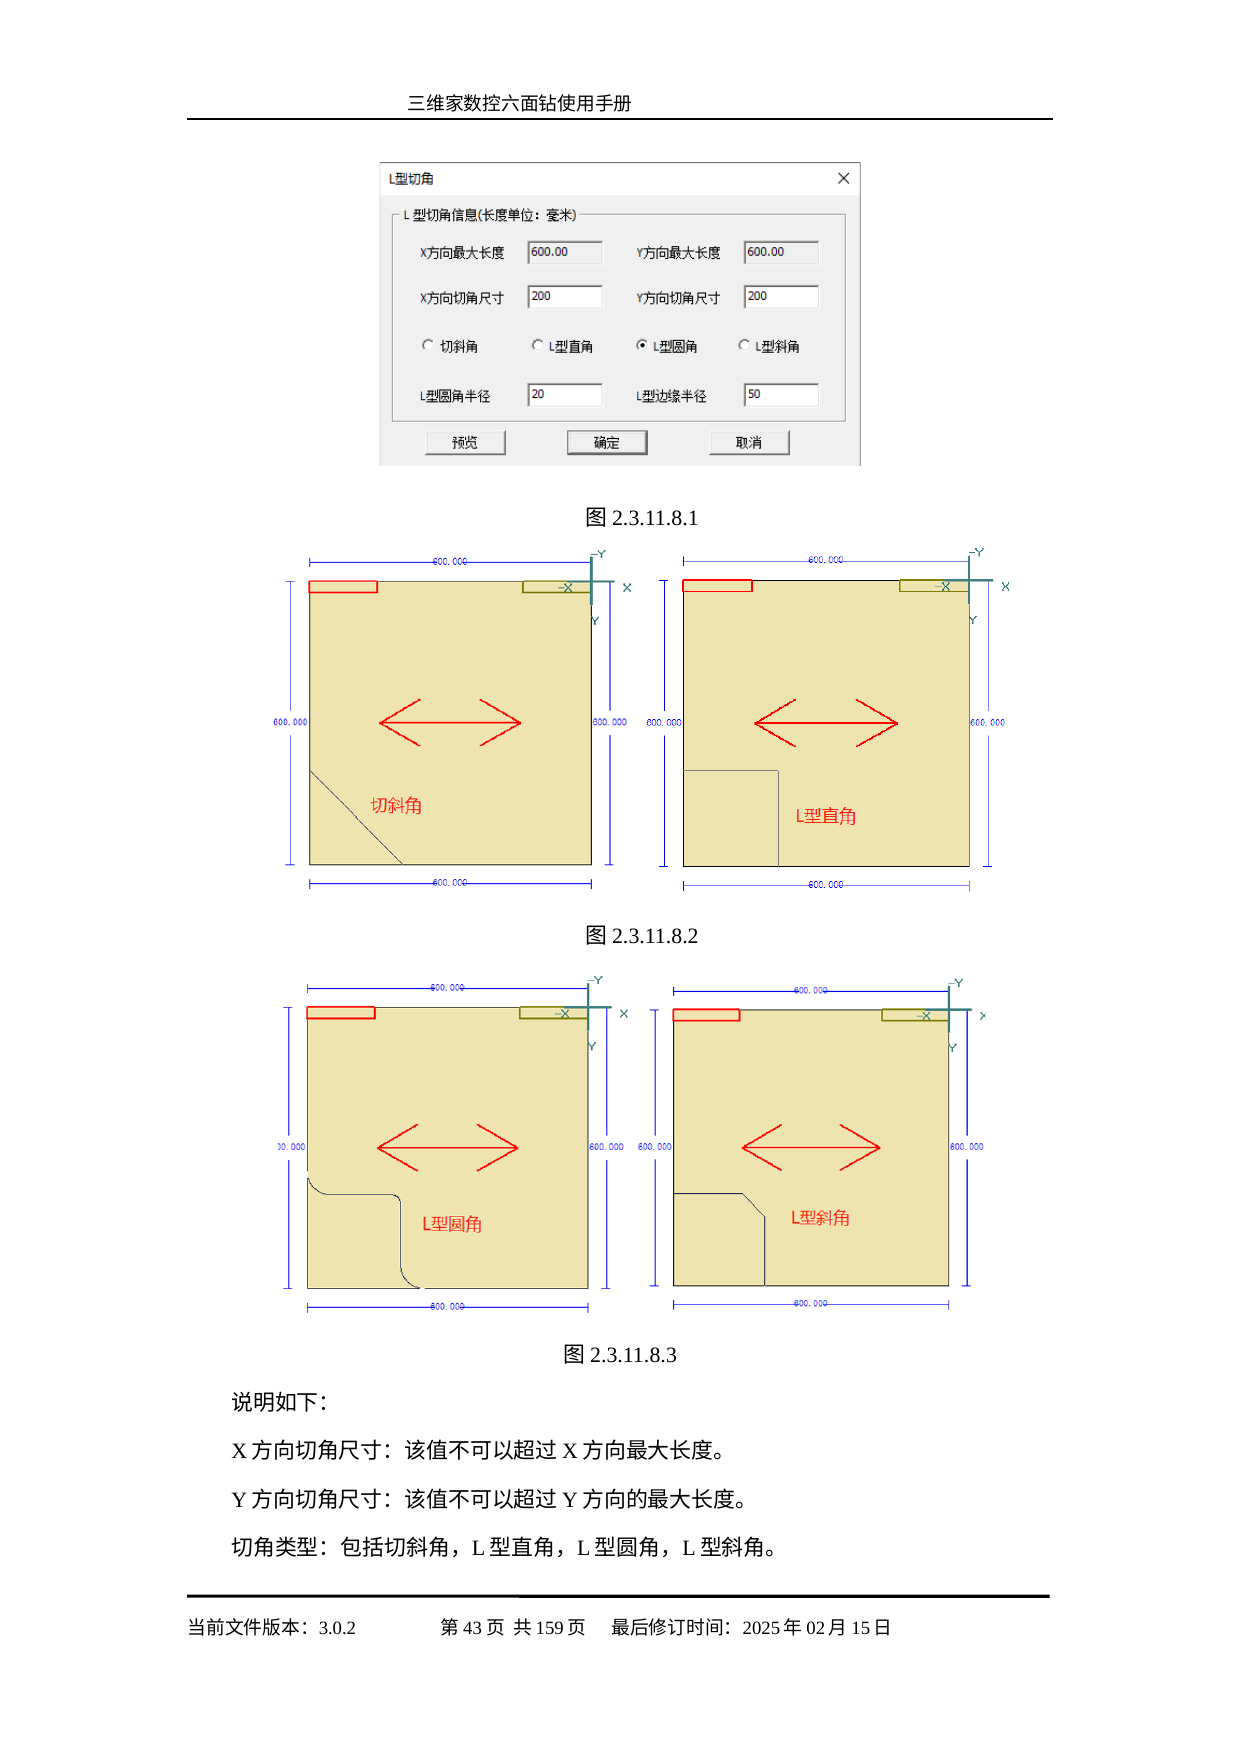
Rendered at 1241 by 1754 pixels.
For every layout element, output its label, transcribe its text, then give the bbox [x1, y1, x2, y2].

text 说明如下： [187, 1385, 1053, 1417]
picture [276, 972, 986, 1318]
text 图2.3.11.8.2 [187, 918, 1053, 951]
text 切角类型：包括切斜角，L型直角，L型圆角，L型斜角。 [187, 1530, 1053, 1562]
list 图2.3.11.8.1 [231, 499, 1053, 532]
text X方向切角尺寸：该值不可以超过X方向最大长度。 [187, 1433, 1053, 1466]
text 图2.3.11.8.3 [187, 1336, 1053, 1369]
text Y方向切角尺寸：该值不可以超过Y方向的最大长度。 [187, 1481, 1053, 1514]
picture [379, 162, 861, 466]
picture [271, 547, 1013, 900]
